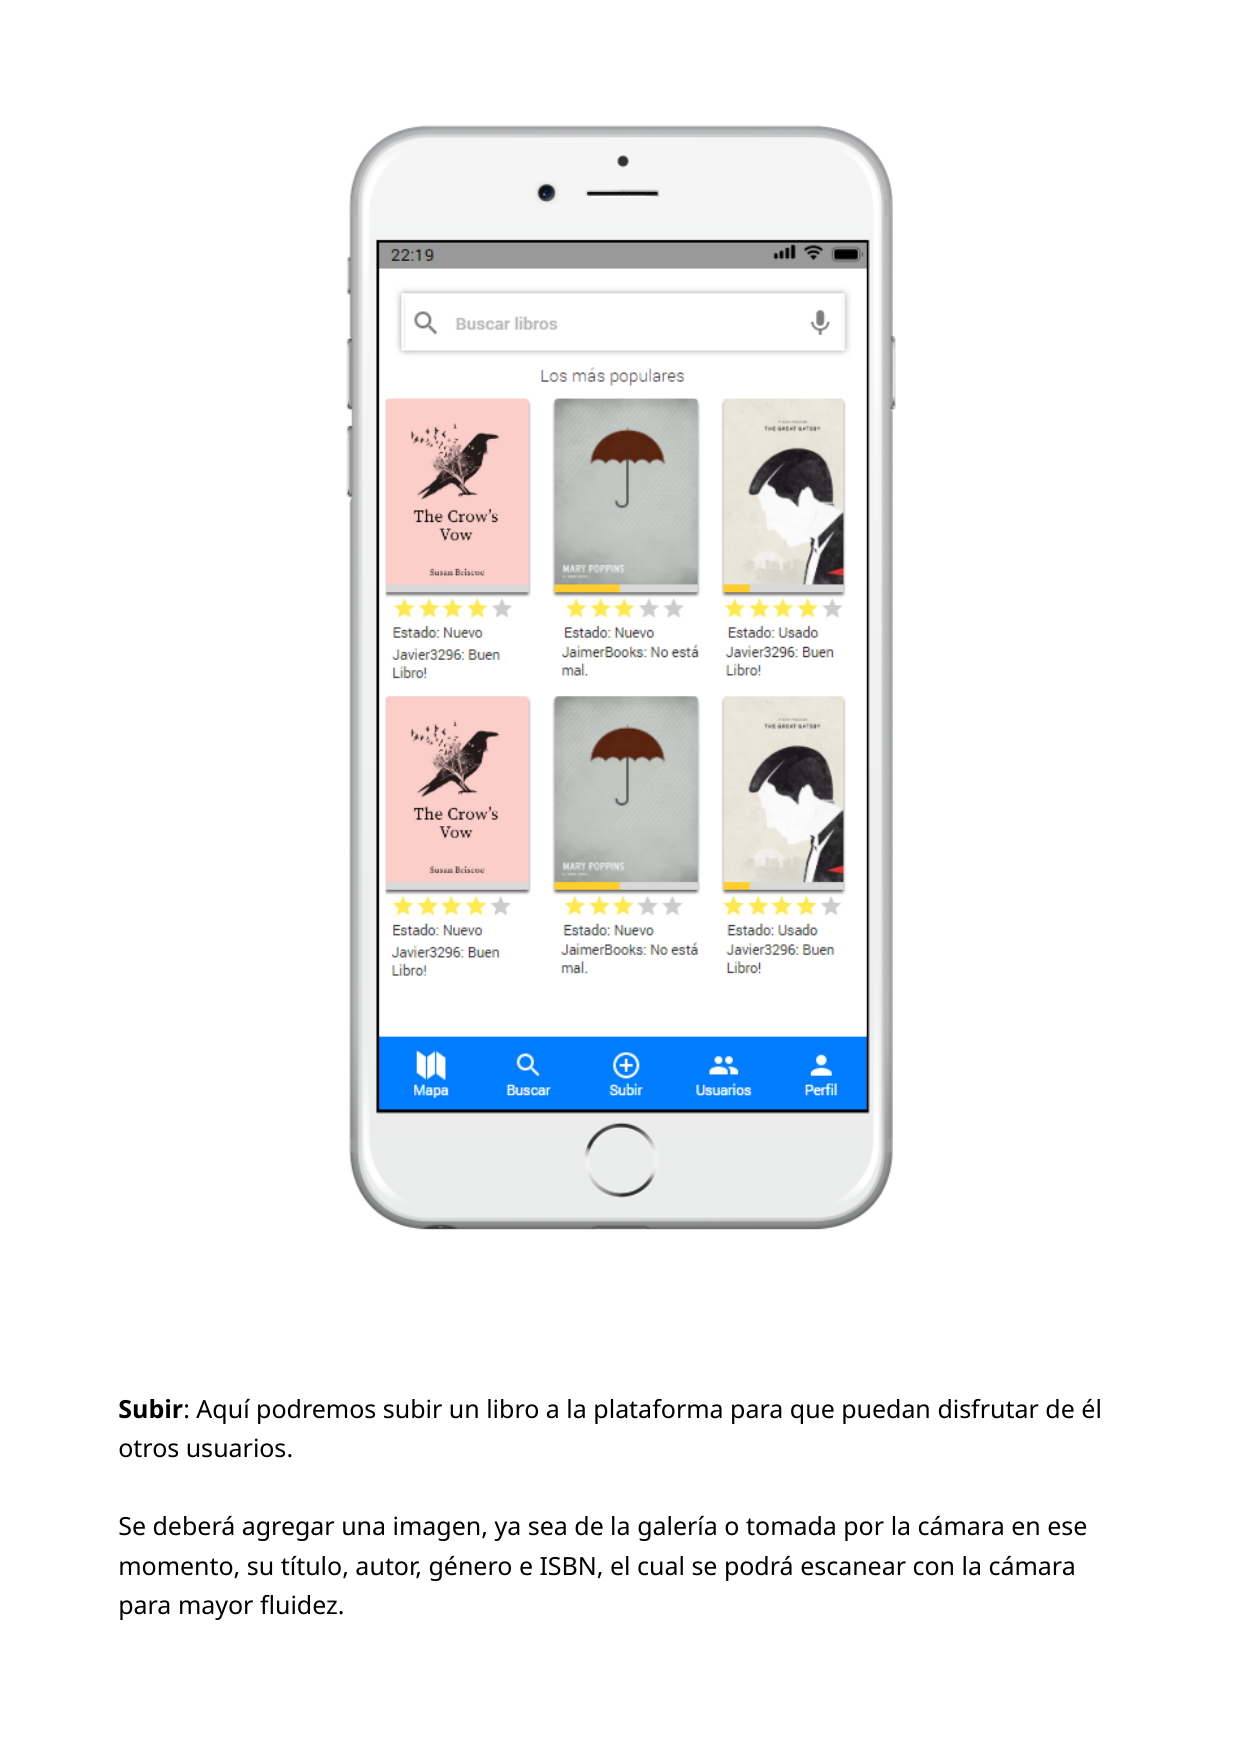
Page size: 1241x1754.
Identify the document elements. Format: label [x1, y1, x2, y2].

picture [335, 118, 905, 1231]
